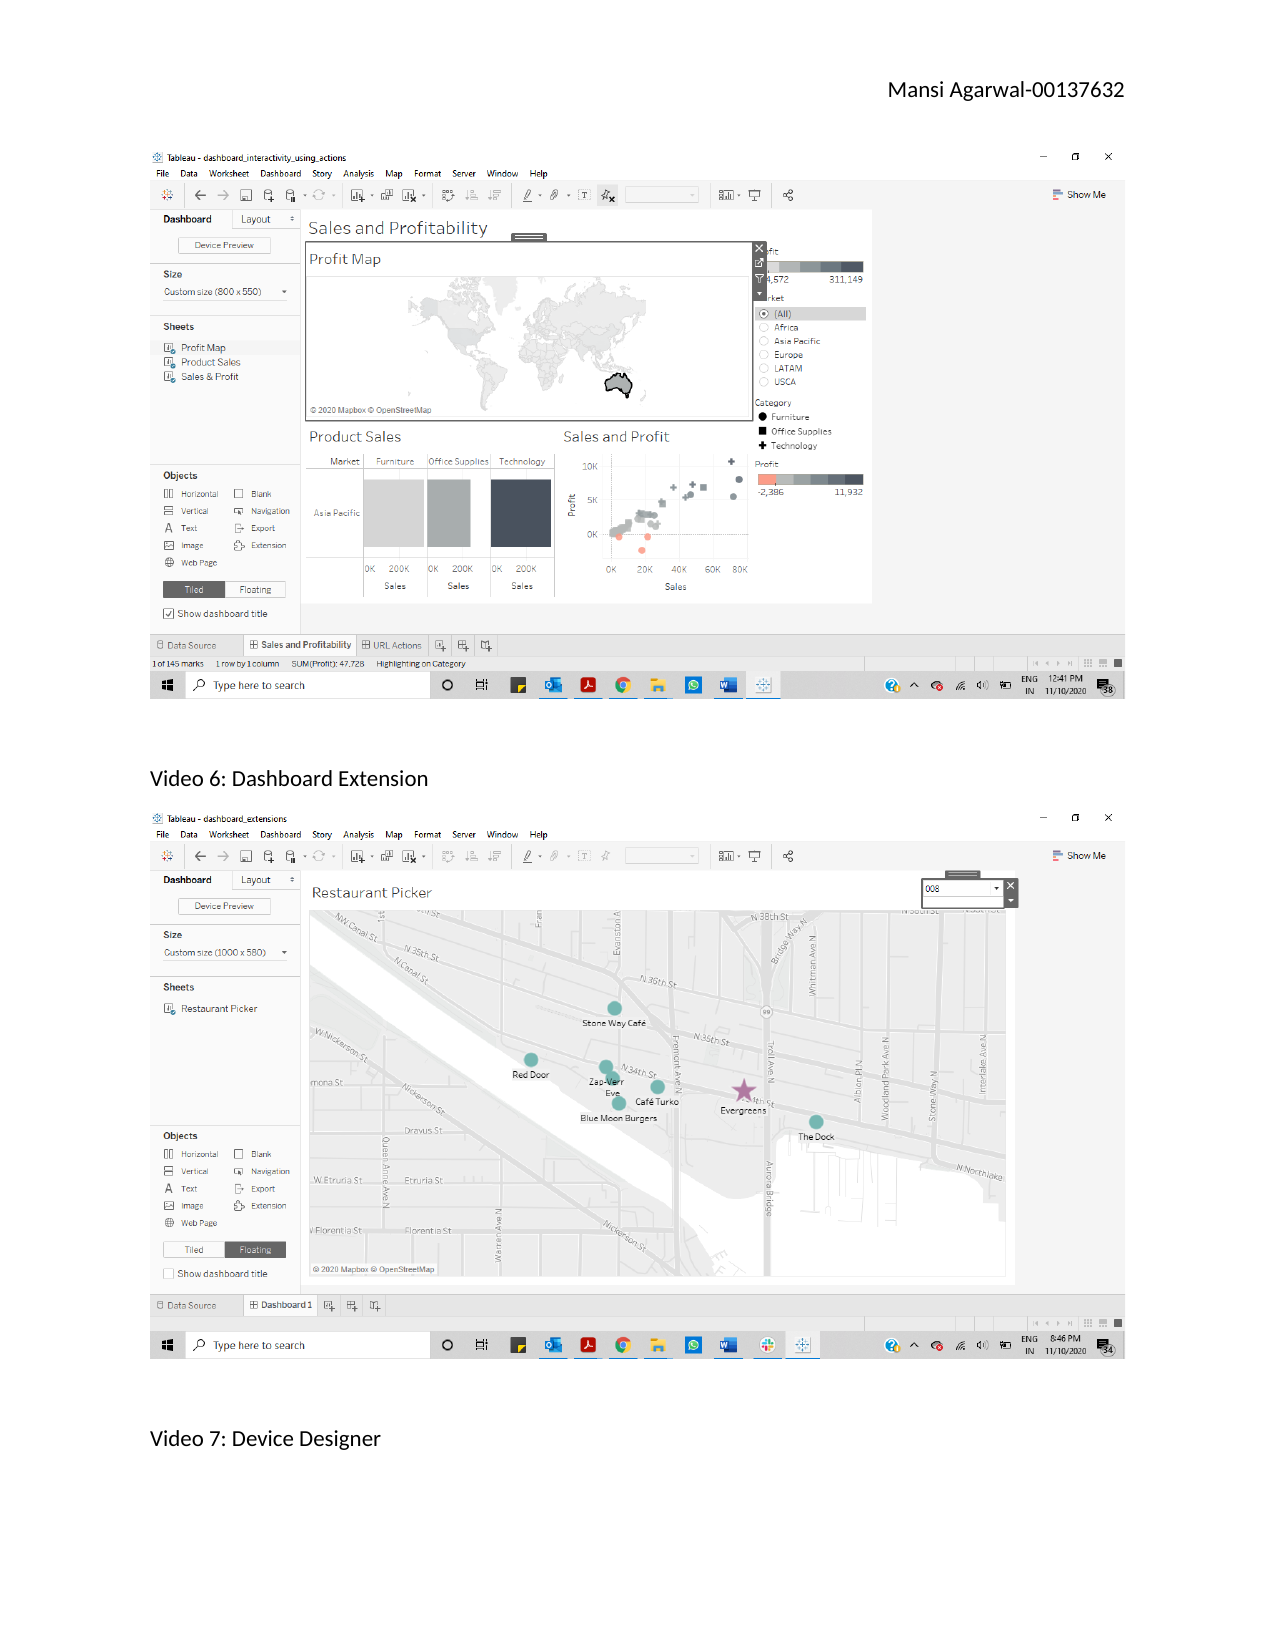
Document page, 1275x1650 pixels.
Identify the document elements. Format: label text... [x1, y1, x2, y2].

picture [150, 150, 1125, 699]
text Video 7: Device Designer [150, 1424, 1125, 1453]
text Video 6: Dashboard Extension [150, 764, 1125, 792]
picture [150, 810, 1125, 1359]
